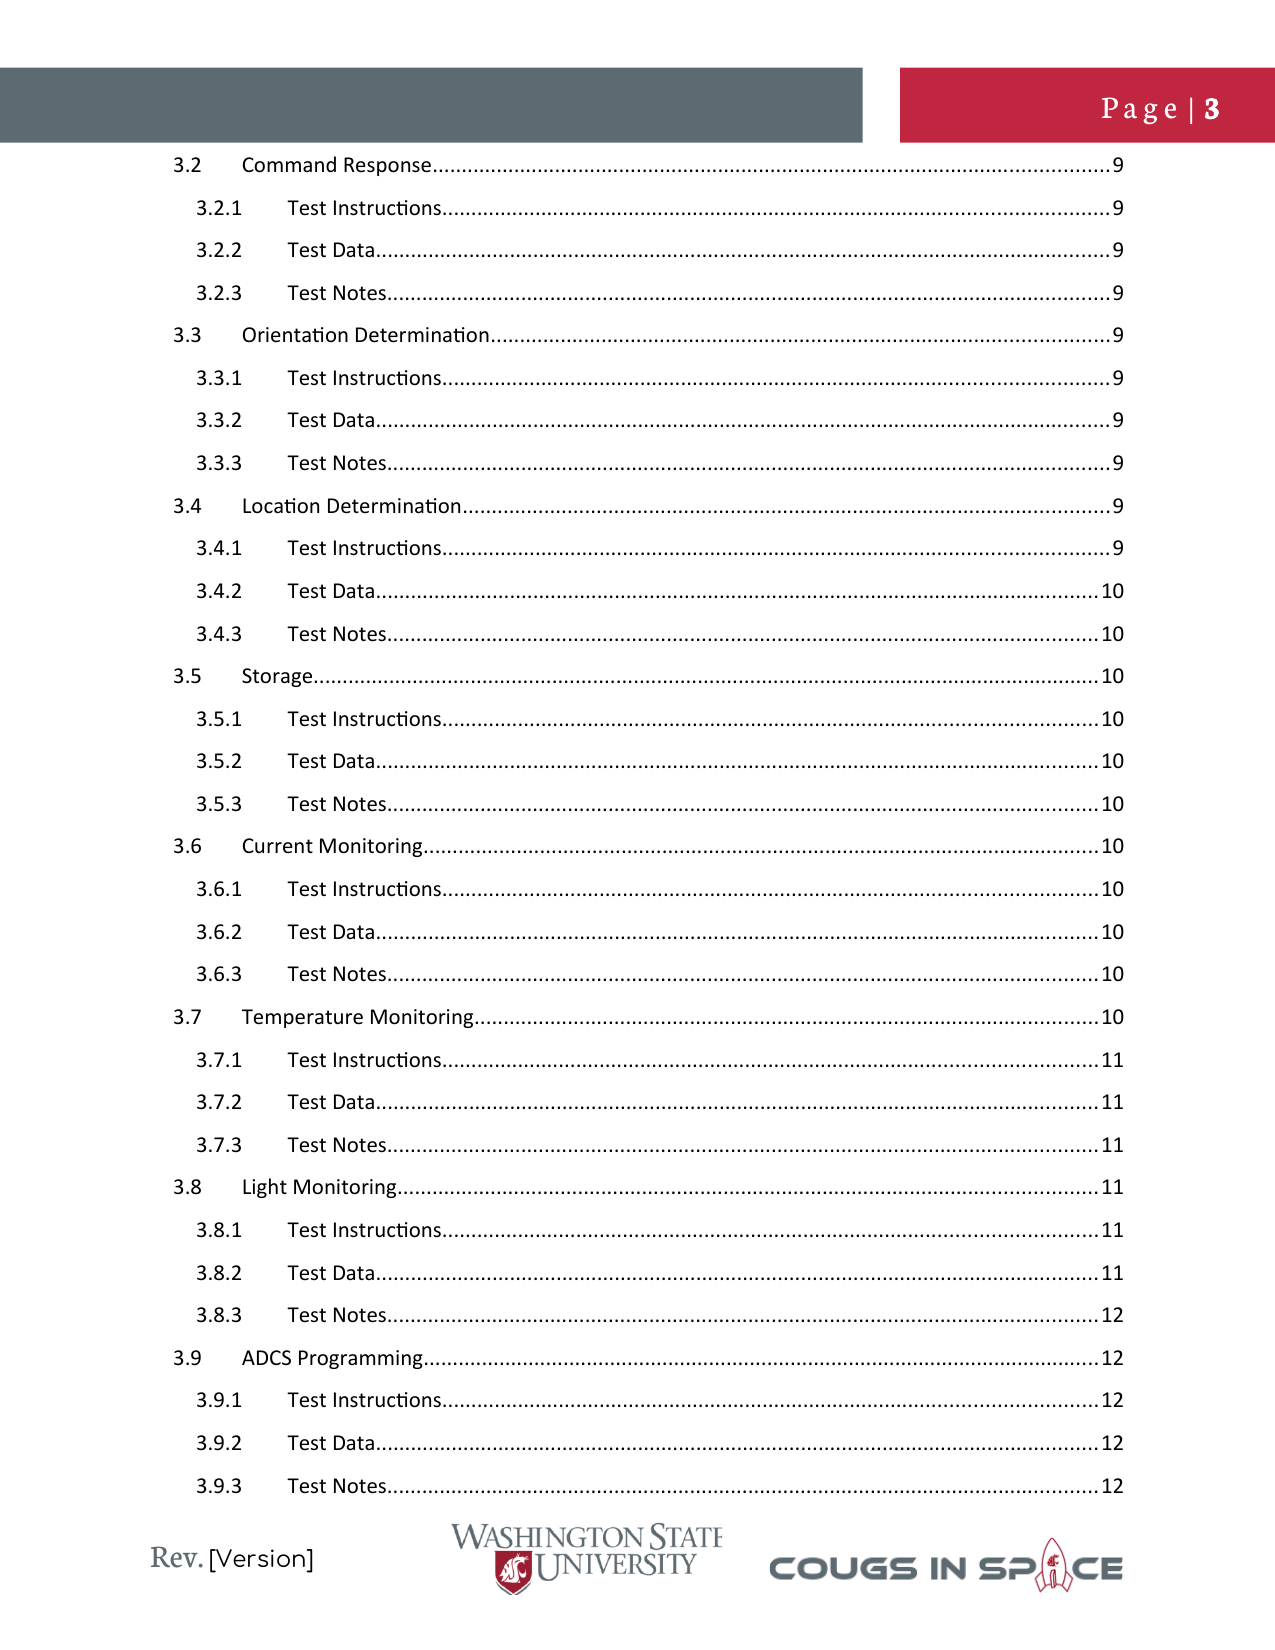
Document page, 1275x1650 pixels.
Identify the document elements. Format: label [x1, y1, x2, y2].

picture [450, 1522, 723, 1595]
picture [769, 1537, 1123, 1594]
